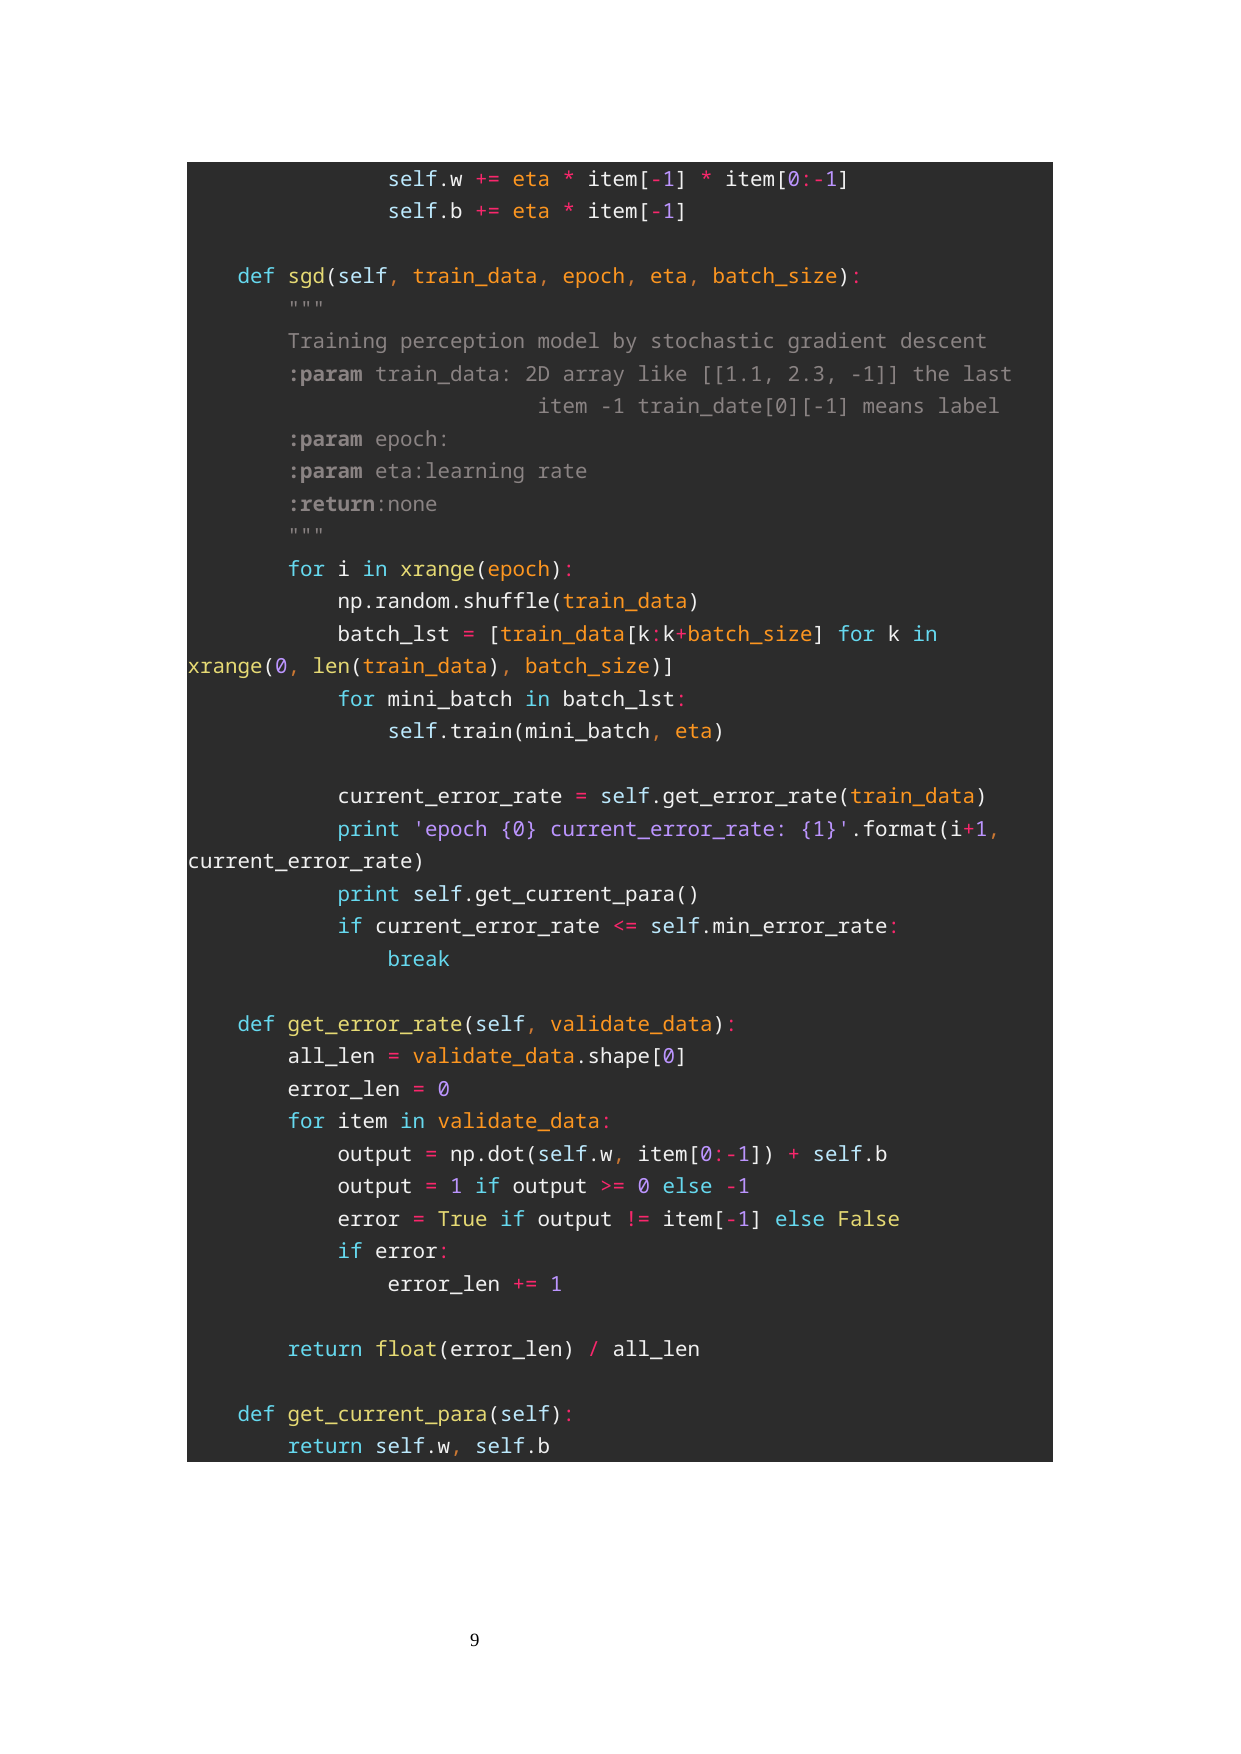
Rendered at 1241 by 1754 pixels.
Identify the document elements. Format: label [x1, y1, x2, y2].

text [187, 162, 1053, 1462]
